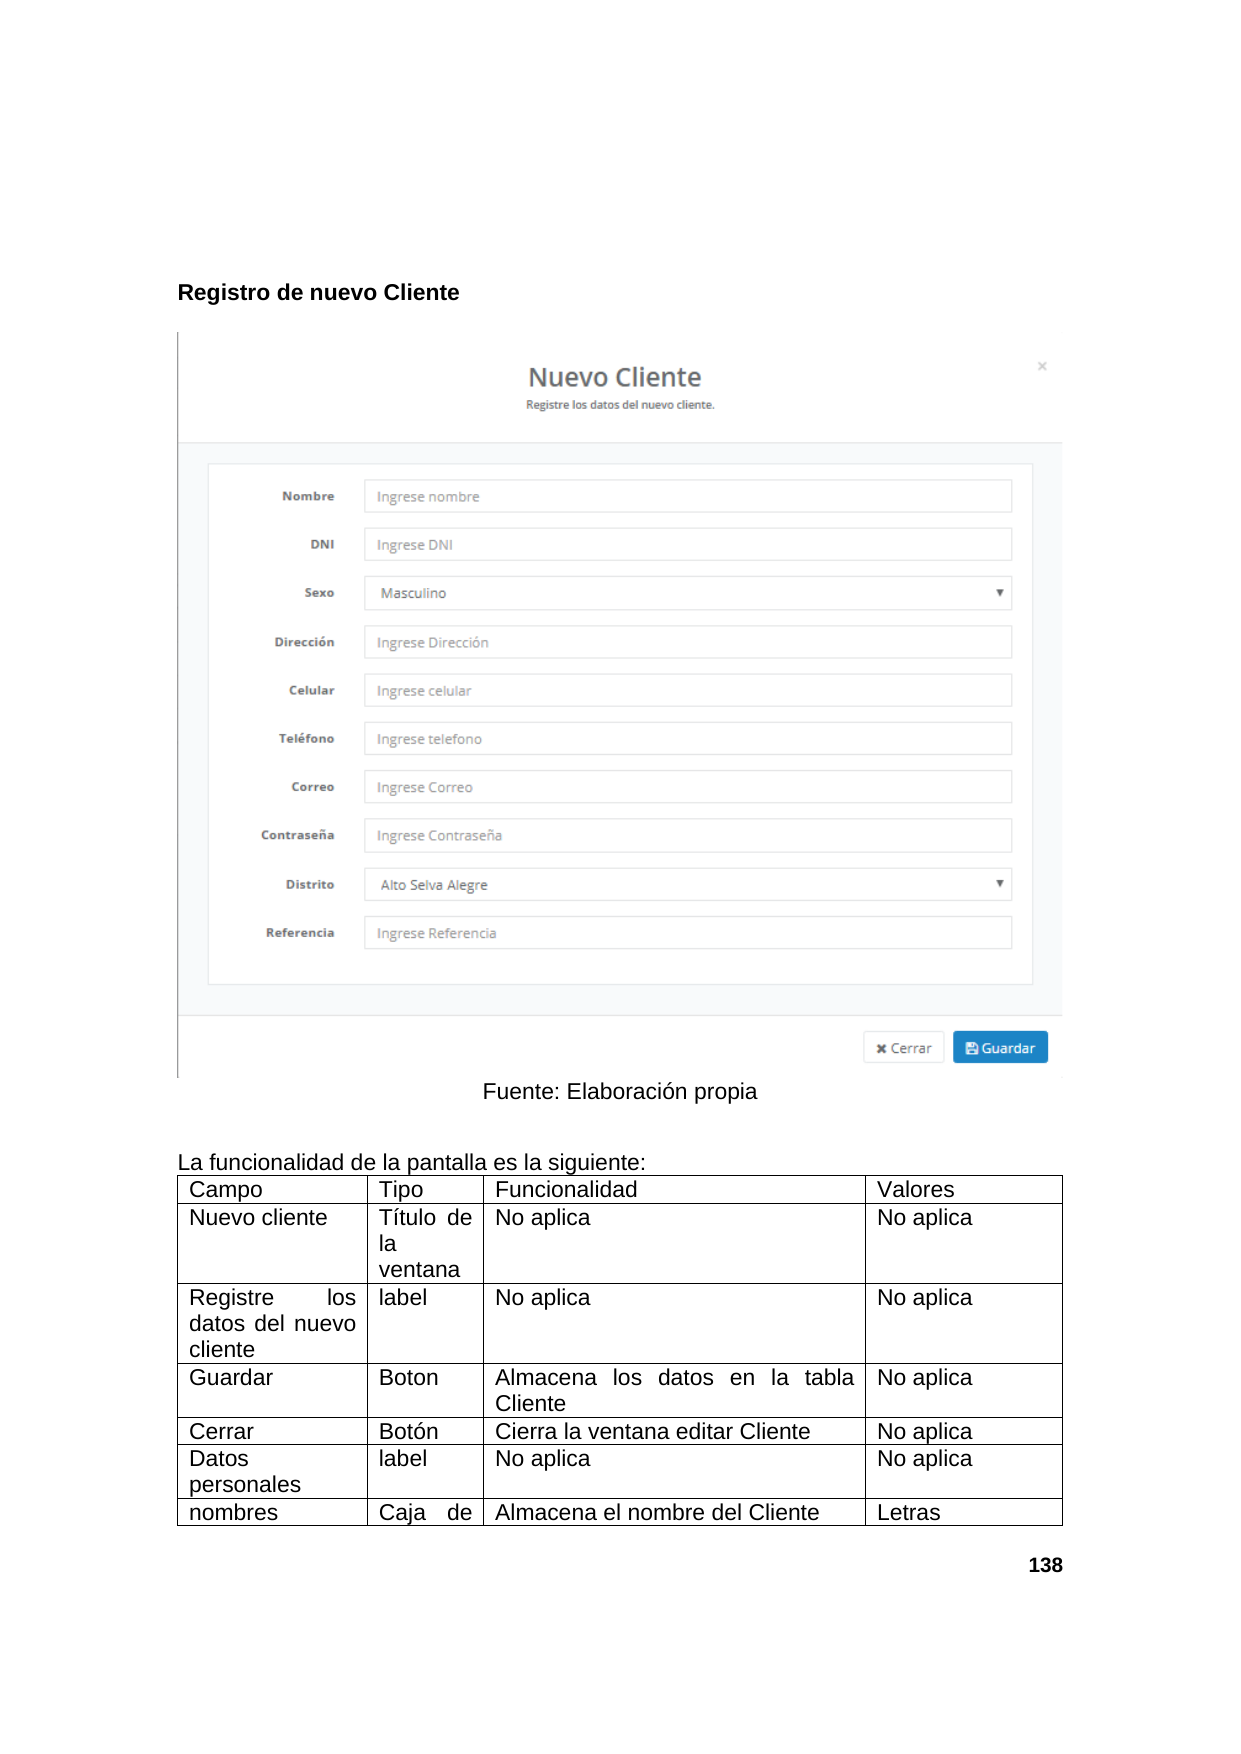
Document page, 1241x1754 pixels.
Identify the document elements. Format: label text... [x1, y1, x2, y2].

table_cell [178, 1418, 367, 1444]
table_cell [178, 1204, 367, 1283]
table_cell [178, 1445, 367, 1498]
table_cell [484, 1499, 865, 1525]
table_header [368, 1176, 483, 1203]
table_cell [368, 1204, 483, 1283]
text Registro de nuevo Cliente [177, 279, 1063, 306]
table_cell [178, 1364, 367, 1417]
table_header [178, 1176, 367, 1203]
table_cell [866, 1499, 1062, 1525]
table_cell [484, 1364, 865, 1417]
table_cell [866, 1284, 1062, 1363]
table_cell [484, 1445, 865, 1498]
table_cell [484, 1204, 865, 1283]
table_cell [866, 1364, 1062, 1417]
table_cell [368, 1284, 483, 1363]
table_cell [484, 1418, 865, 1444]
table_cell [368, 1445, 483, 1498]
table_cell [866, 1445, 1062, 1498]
picture [177, 332, 1063, 1078]
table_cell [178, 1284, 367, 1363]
text Fuente: Elaboración propia [177, 1078, 1063, 1104]
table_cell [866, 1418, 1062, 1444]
text La funcionalidad de la pantalla es la siguiente: [177, 1149, 1063, 1175]
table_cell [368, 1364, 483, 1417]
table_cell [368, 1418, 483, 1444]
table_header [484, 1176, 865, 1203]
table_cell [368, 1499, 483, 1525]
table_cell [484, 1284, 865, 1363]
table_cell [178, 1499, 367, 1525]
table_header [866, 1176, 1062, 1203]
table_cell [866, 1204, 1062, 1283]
